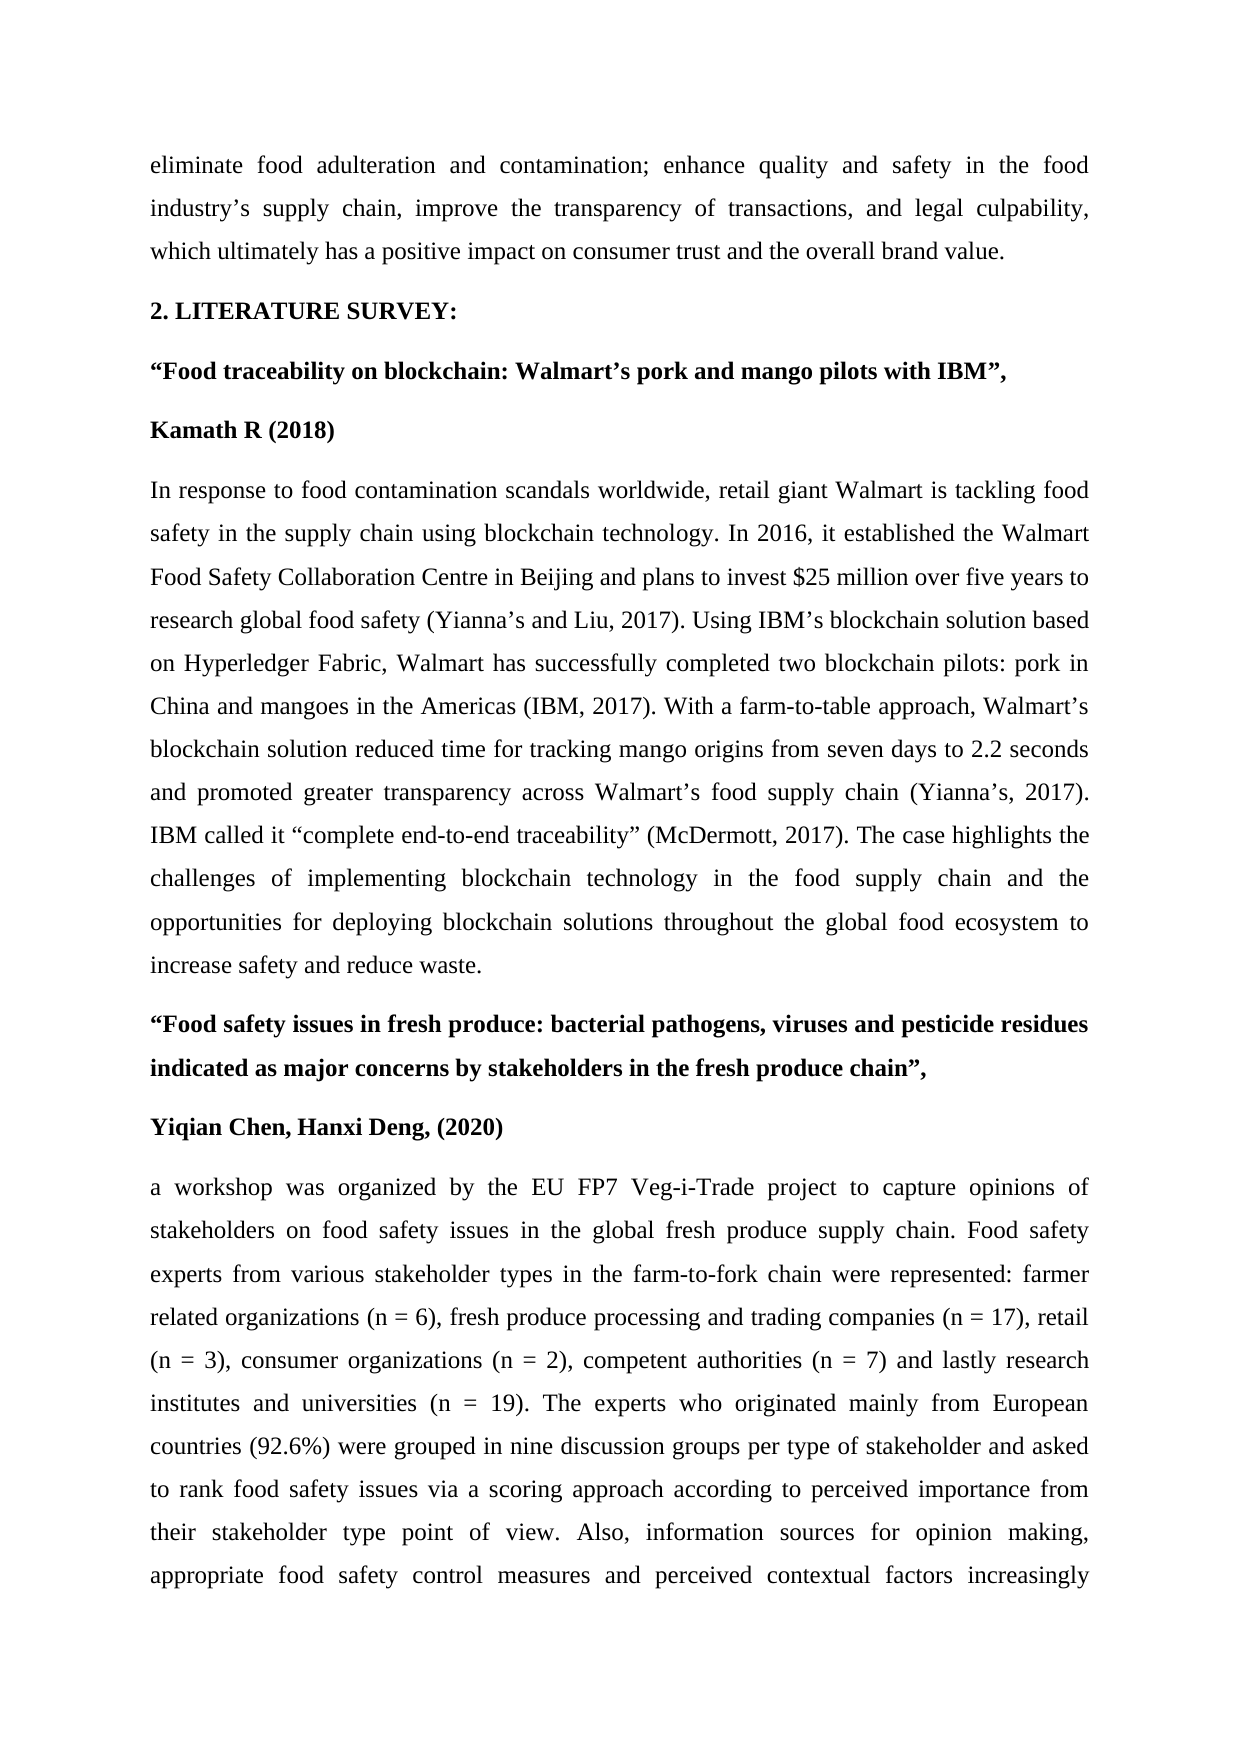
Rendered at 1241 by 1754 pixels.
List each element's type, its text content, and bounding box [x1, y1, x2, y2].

text Yiqian Chen, Hanxi Deng, (2020) [150, 1112, 1090, 1141]
text In response to food contamination scandals worldwide, retail giant Walmart is tackling food safety in the supply chain using blockchain technology. In 2016, it established the Walmart Food Safety Collaboration Centre in Beijing and plans to invest $25 million over five years to research global food safety (Yianna’s and Liu, 2017). Using IBM’s blockchain solution based on Hyperledger Fabric, Walmart has successfully completed two blockchain pilots: pork in China and mangoes in the Americas (IBM, 2017). With a farm-to-table approach, Walmart’s blockchain solution reduced time for tracking mango origins from seven days to 2.2 seconds and promoted greater transparency across Walmart’s food supply chain (Yianna’s, 2017). IBM called it “complete end-to-end traceability” (McDermott, 2017). The case highlights the challenges of implementing blockchain technology in the food supply chain and the opportunities for deploying blockchain solutions throughout the global food ecosystem to increase safety and reduce waste. [150, 475, 1090, 978]
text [150, 1172, 1090, 1589]
text “Food safety issues in fresh produce: bacterial pathogens, viruses and pesticide residues indicated as major concerns by stakeholders in the fresh produce chain”, [150, 1009, 1090, 1081]
text “Food traceability on blockchain: Walmart’s pork and mango pilots with IBM”, [150, 356, 1090, 384]
text 2. LITERATURE SURVEY: [150, 296, 1090, 325]
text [150, 150, 1090, 265]
text Kamath R (2018) [150, 416, 1090, 444]
